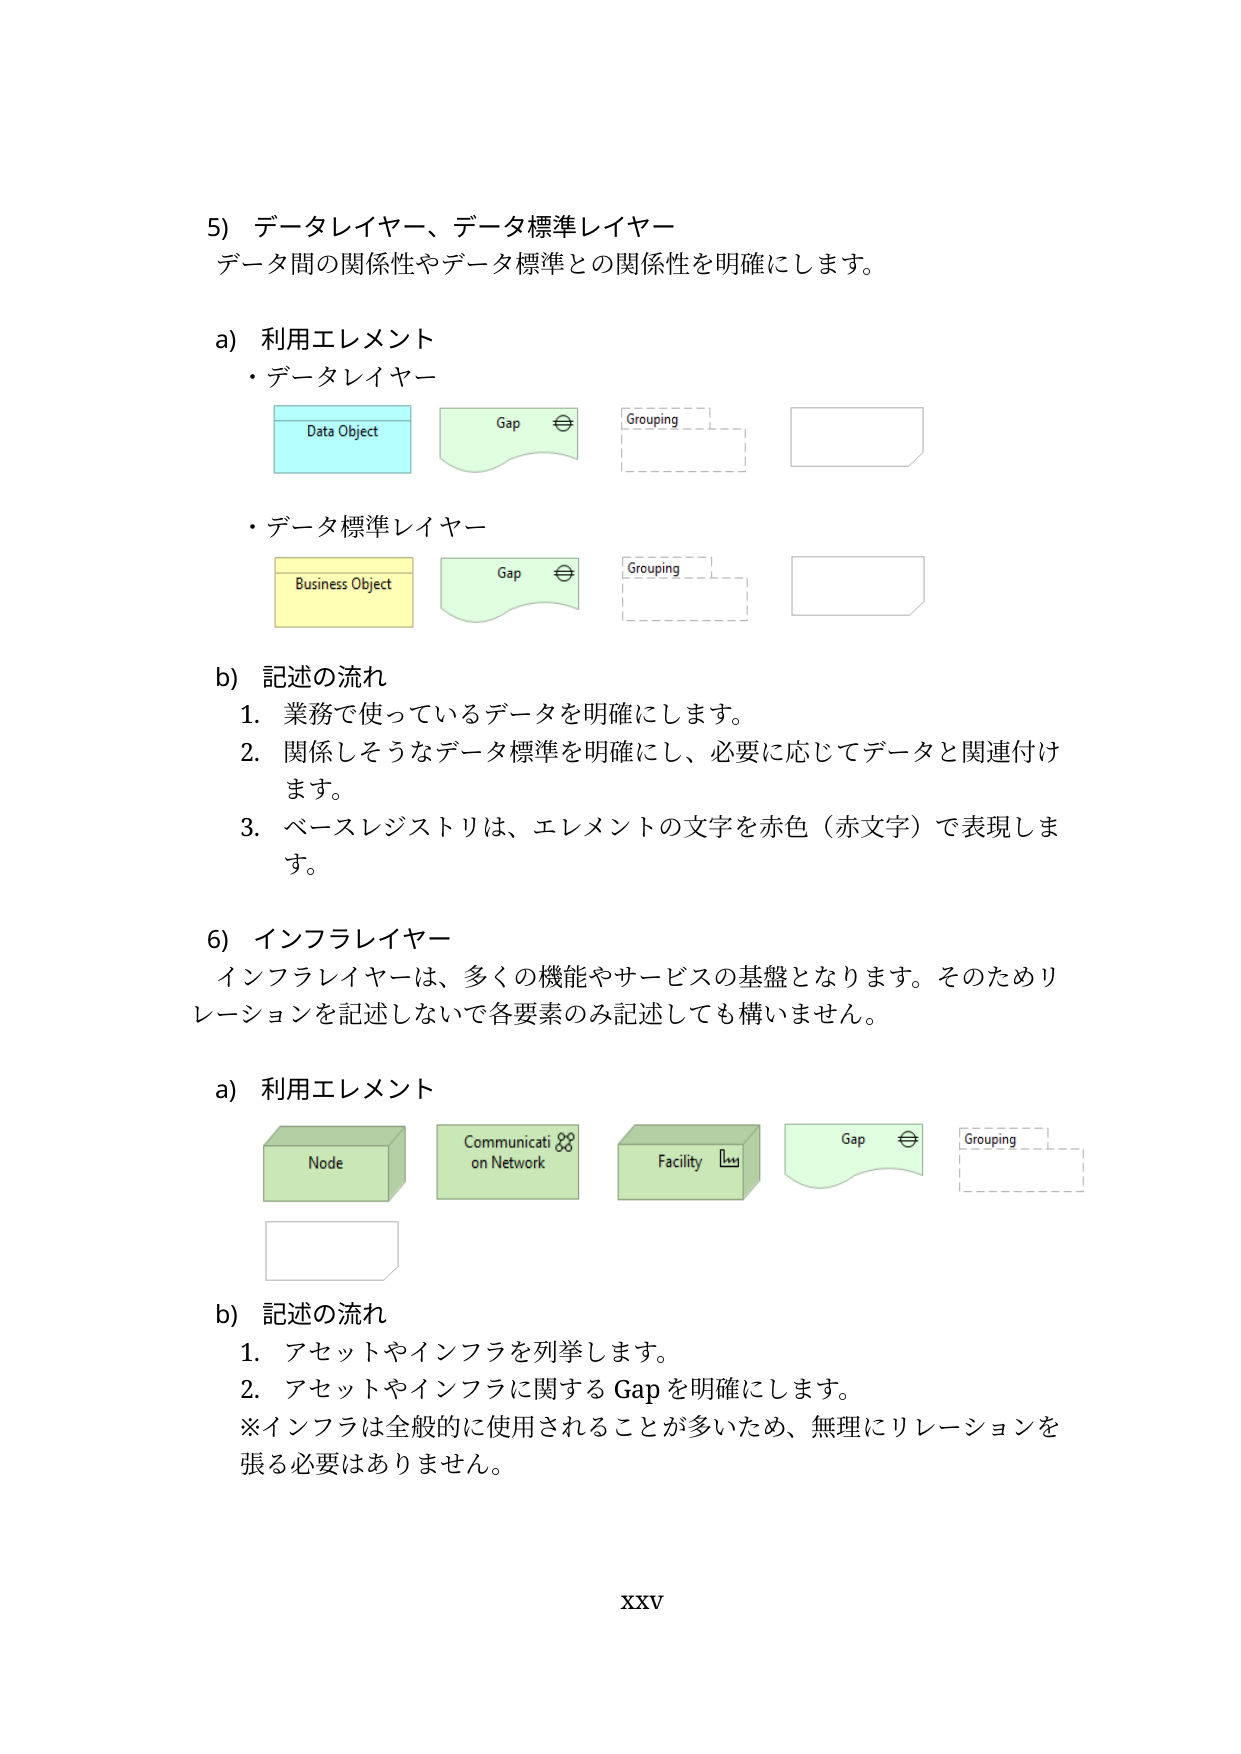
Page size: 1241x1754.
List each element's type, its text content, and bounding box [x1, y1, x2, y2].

picture [256, 1119, 413, 1209]
picture [270, 552, 417, 633]
picture [433, 1119, 584, 1204]
picture [618, 551, 753, 627]
text ・データ標準レイヤー [215, 507, 1063, 544]
list アセットやインフラに関するGapを明確にします。 [240, 1369, 1063, 1407]
picture [613, 1119, 764, 1206]
list ベースレジストリは、エレメントの文字を赤色（赤文字）で表現します。 [240, 807, 1063, 882]
subtitle 利用エレメント [215, 319, 1063, 357]
subtitle 記述の流れ [215, 1294, 1063, 1332]
picture [268, 399, 416, 480]
text ※インフラは全般的に使用されることが多いため、無理にリレーションを張る必要はありません。 [240, 1407, 1063, 1482]
picture [617, 402, 751, 478]
picture [436, 553, 585, 629]
subtitle インフラレイヤー [207, 919, 1063, 957]
picture [955, 1122, 1089, 1198]
list 関係しそうなデータ標準を明確にし、必要に応じてデータと関連付けます。 [240, 732, 1063, 807]
subtitle 記述の流れ [215, 657, 1063, 694]
picture [435, 403, 584, 479]
list 業務で使っているデータを明確にします。 [240, 694, 1063, 732]
text データ間の関係性やデータ標準との関係性を明確にします。 [190, 244, 1063, 282]
picture [786, 551, 928, 620]
picture [780, 1119, 929, 1195]
picture [260, 1216, 402, 1285]
subtitle データレイヤー、データ標準レイヤー [207, 207, 1063, 244]
picture [785, 402, 927, 471]
list アセットやインフラを列挙します。 [240, 1332, 1063, 1369]
text ・データレイヤー [215, 357, 1063, 394]
subtitle 利用エレメント [215, 1069, 1063, 1107]
text インフラレイヤーは、多くの機能やサービスの基盤となります。そのためリレーションを記述しないで各要素のみ記述しても構いません。 [190, 957, 1063, 1032]
